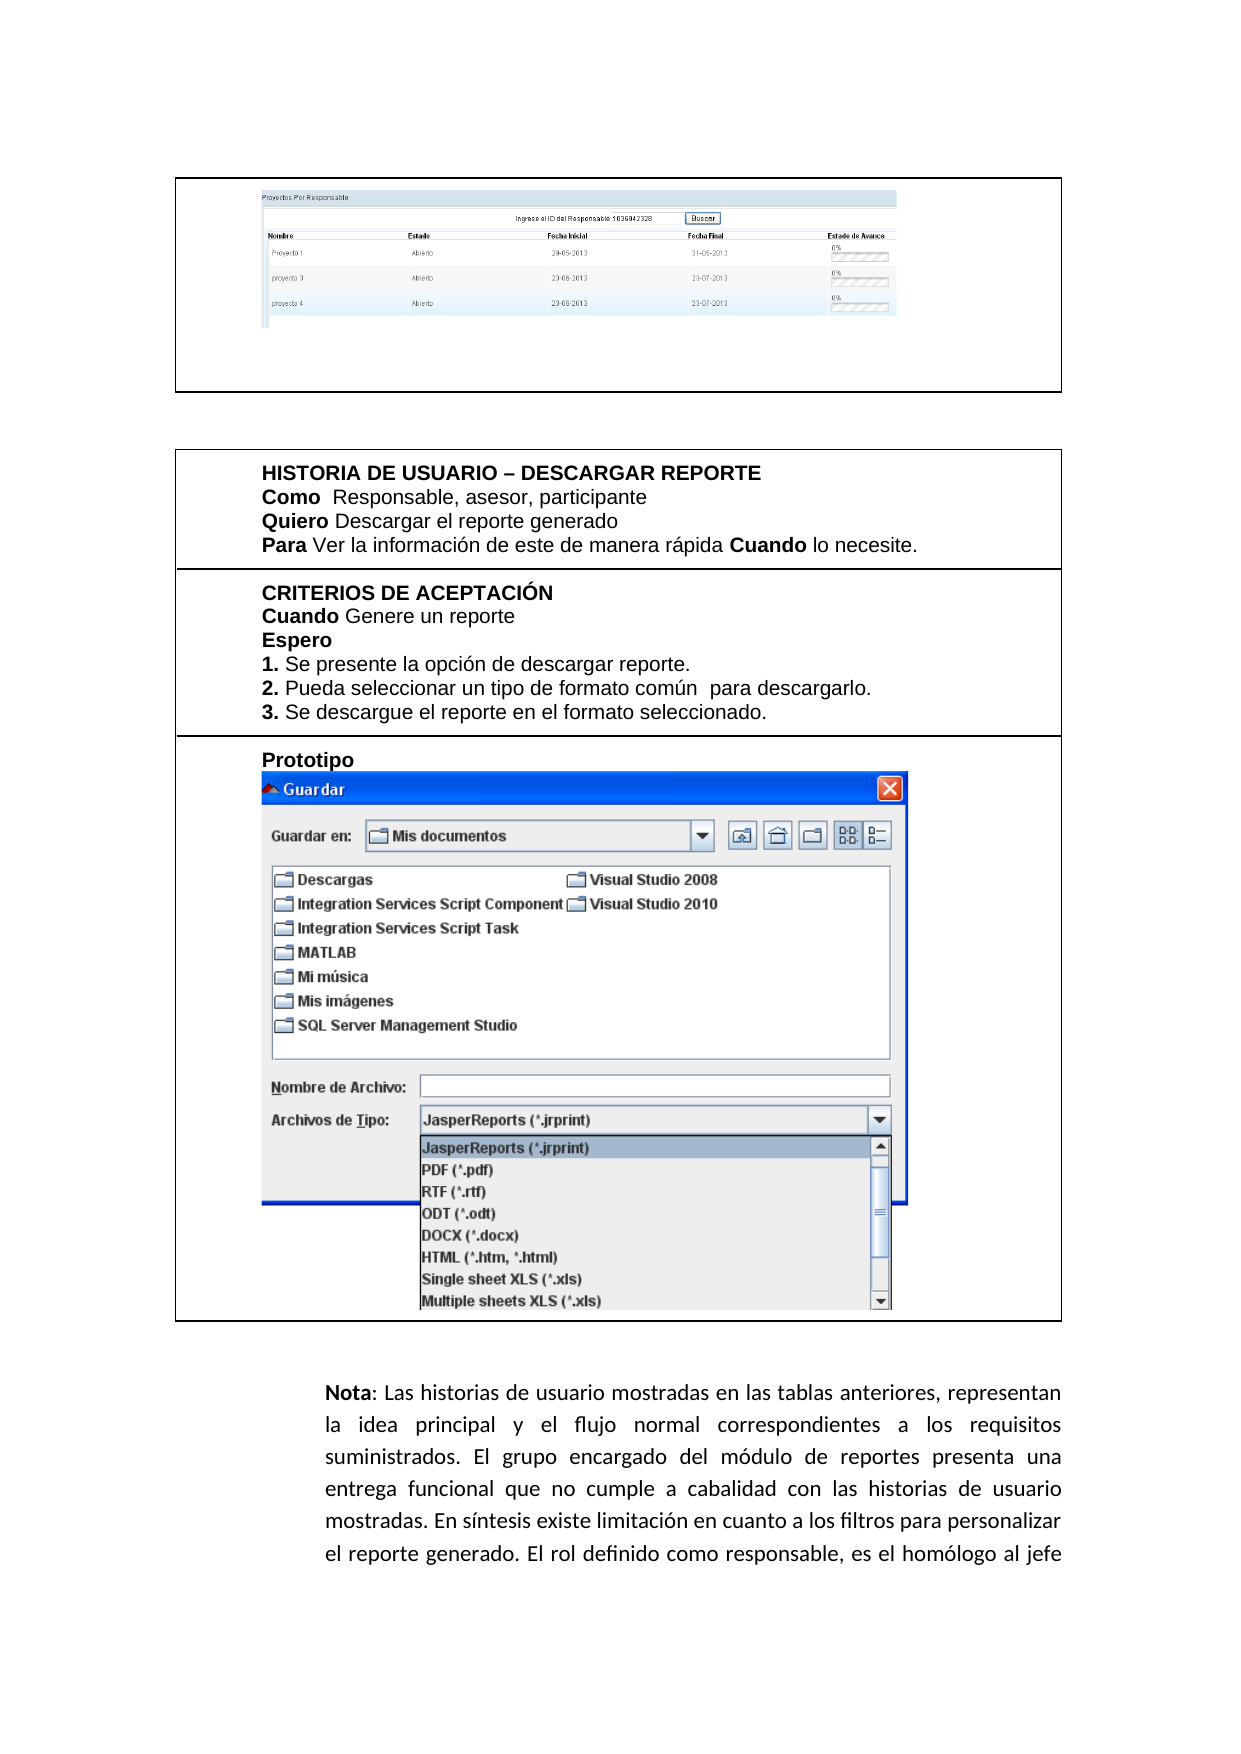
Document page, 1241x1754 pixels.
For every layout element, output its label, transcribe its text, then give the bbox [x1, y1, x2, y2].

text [325, 1378, 1063, 1567]
table_cell CRITERIOS DE ACEPTACIÓN Cuando Genere un reporte Espero 1. Se presente la opción de descargar reporte. 2. Pueda seleccionar un tipo de formato común para descargarlo. 3. Se descargue el reporte en el formato seleccionado. [176, 569, 1061, 735]
picture [261, 189, 897, 328]
picture [261, 771, 909, 1310]
table_header HISTORIA DE USUARIO – DESCARGAR REPORTE Como Responsable, asesor, participante Quiero Descargar el reporte generado Para Ver la información de este de manera rápida Cuando lo necesite. [176, 450, 1061, 568]
table_cell Prototipo [176, 736, 1061, 1320]
table_cell Prototipo [176, 179, 1061, 391]
